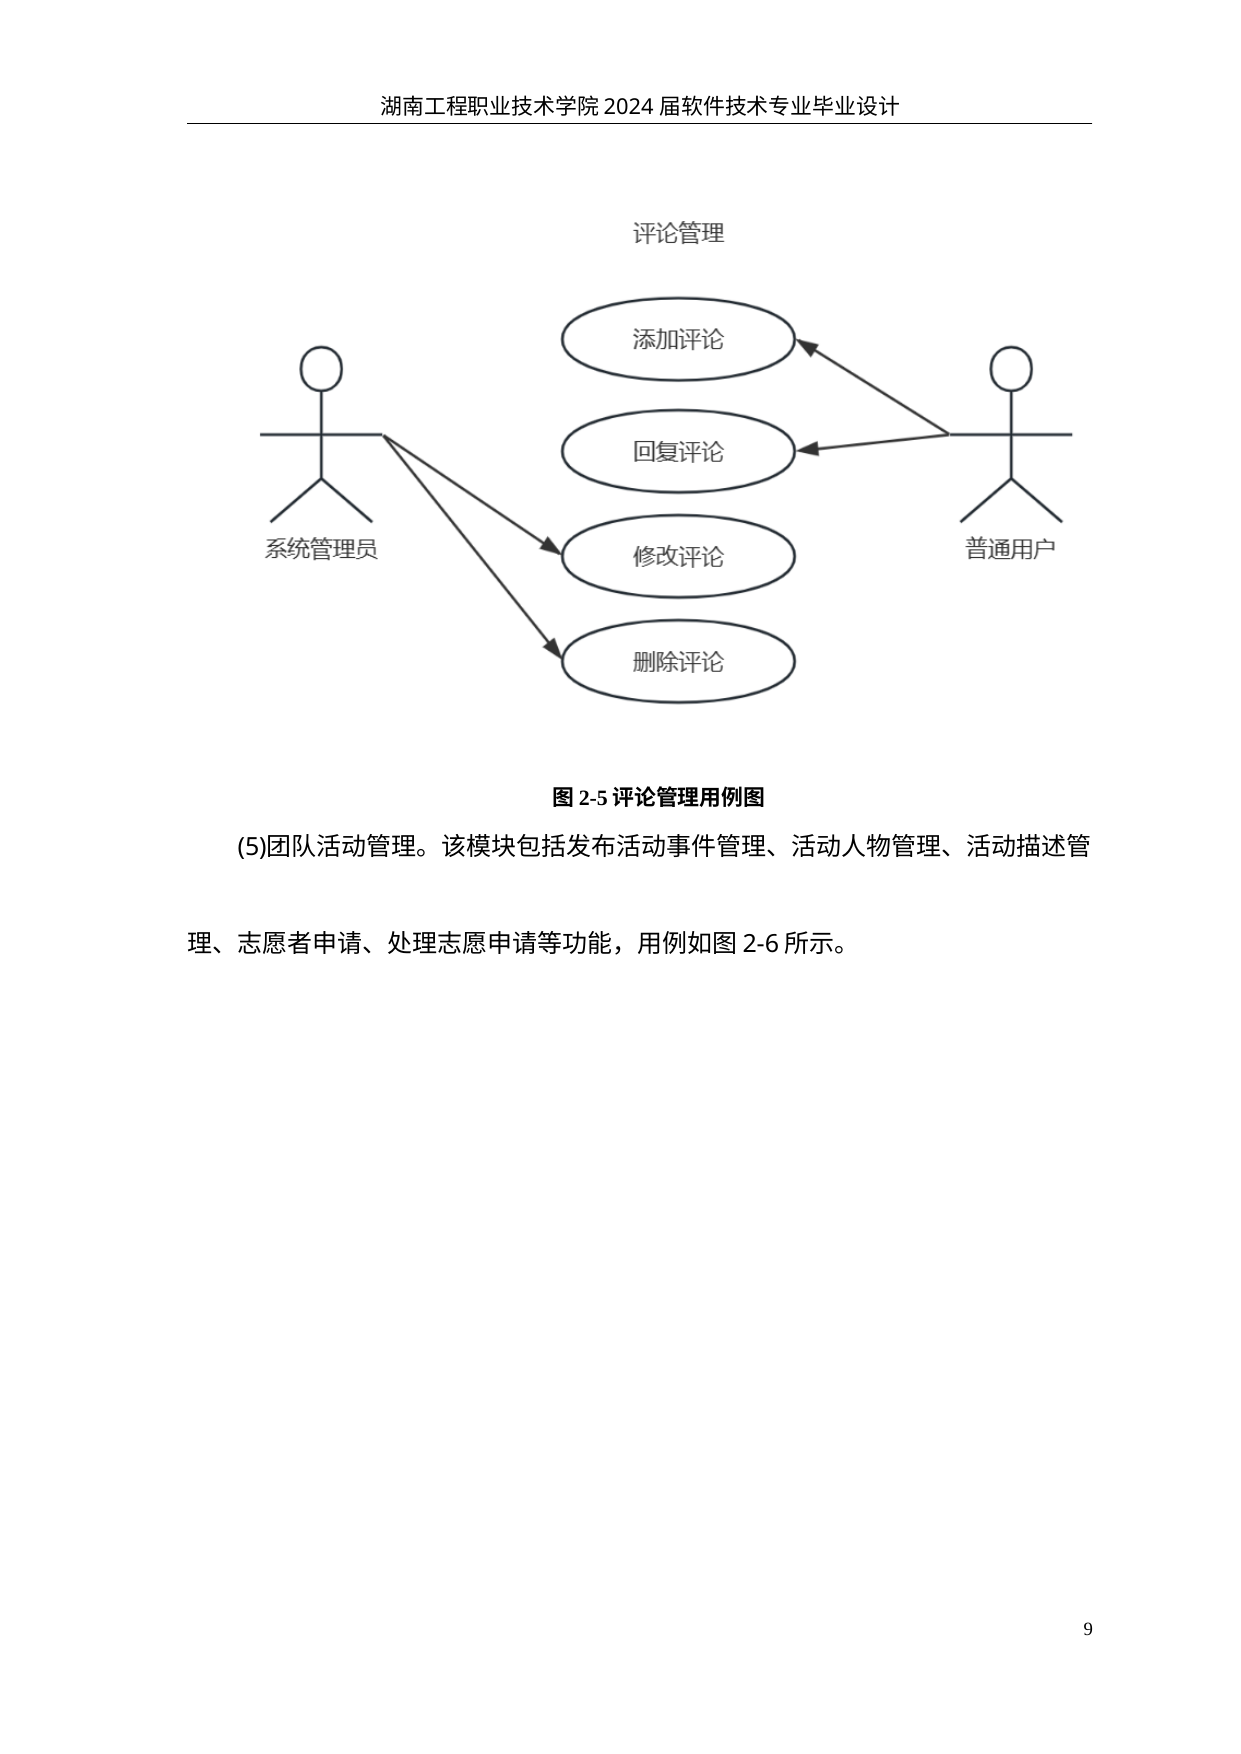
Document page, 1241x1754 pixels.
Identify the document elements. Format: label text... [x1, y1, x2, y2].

text 图2-5评论管理用例图 [187, 779, 1092, 812]
text (5)团队活动管理。该模块包括发布活动事件管理、活动人物管理、活动描述管理、志愿者申请、处理志愿申请等功能，用例如图2-6所示。 [187, 812, 1092, 974]
picture [224, 162, 1129, 755]
